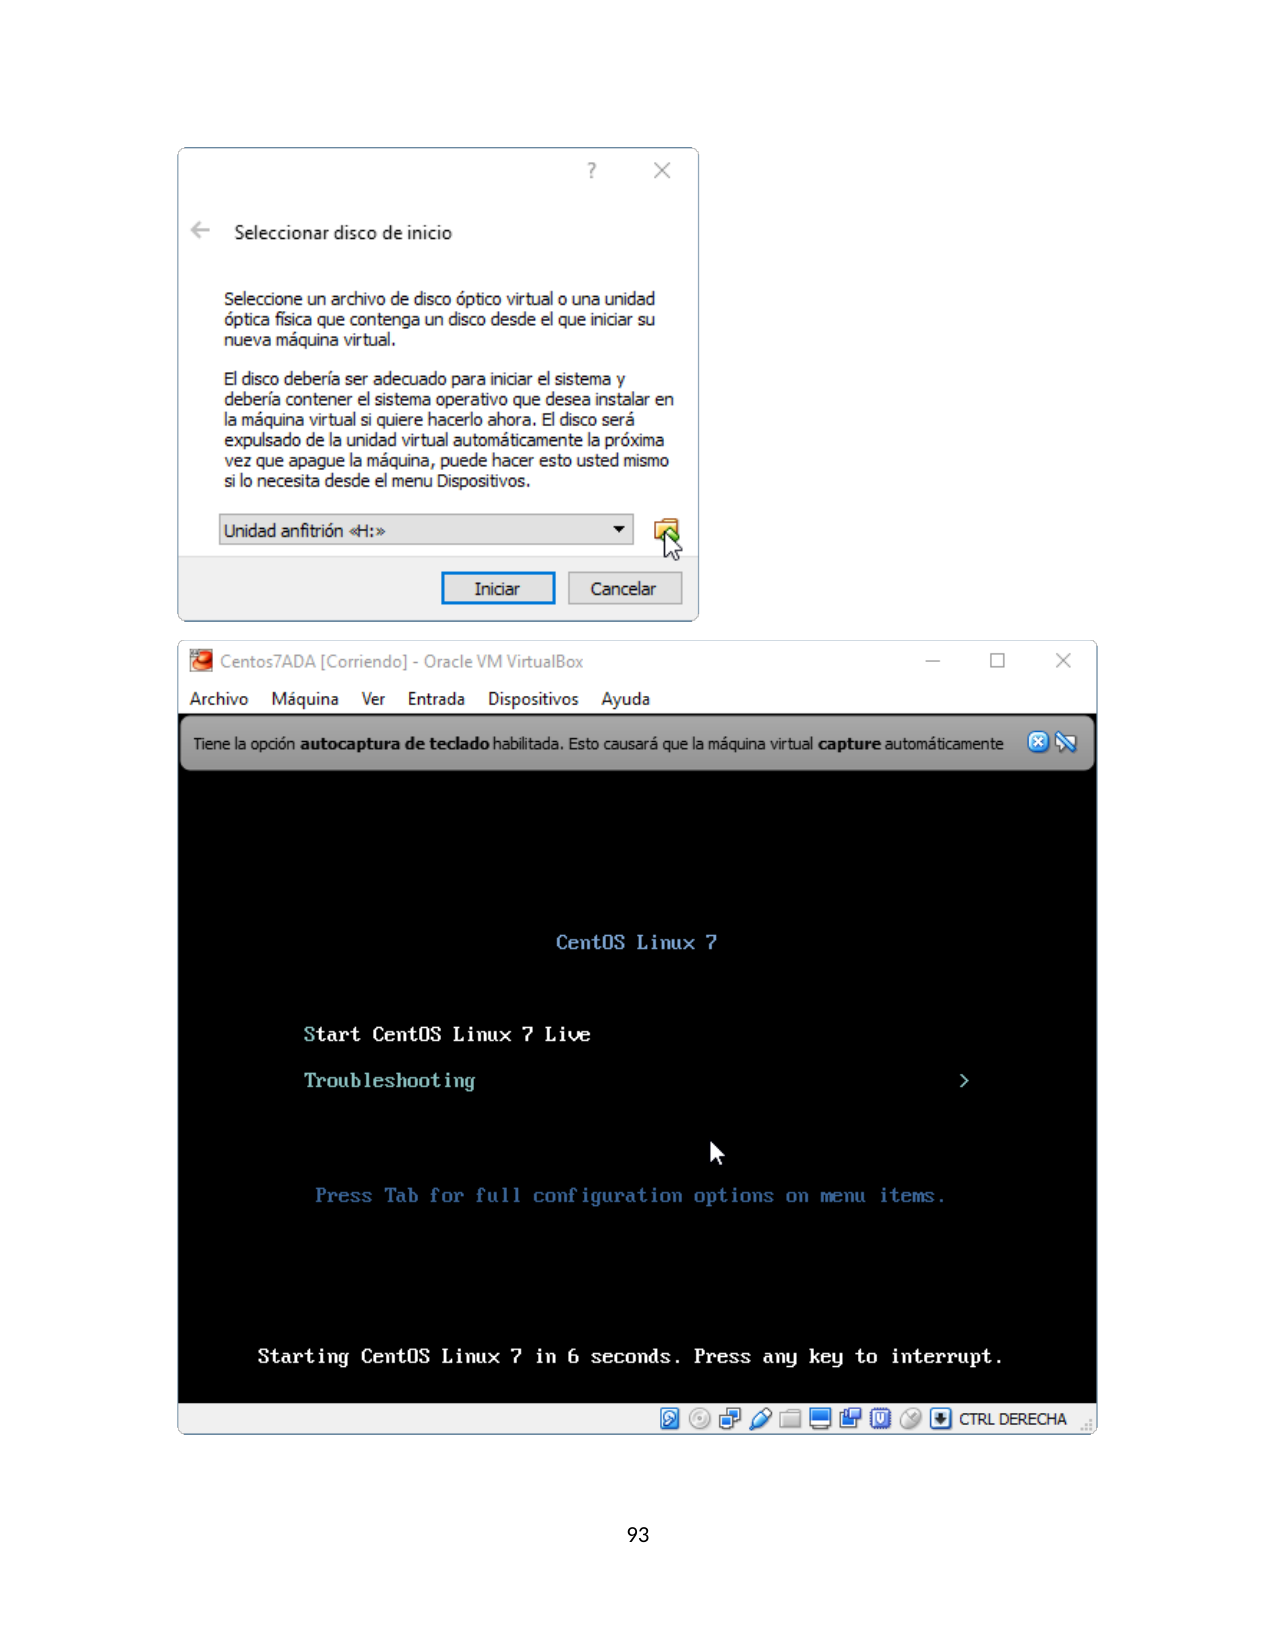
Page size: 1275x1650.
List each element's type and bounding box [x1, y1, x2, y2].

picture [177, 640, 1098, 1435]
picture [177, 147, 700, 622]
